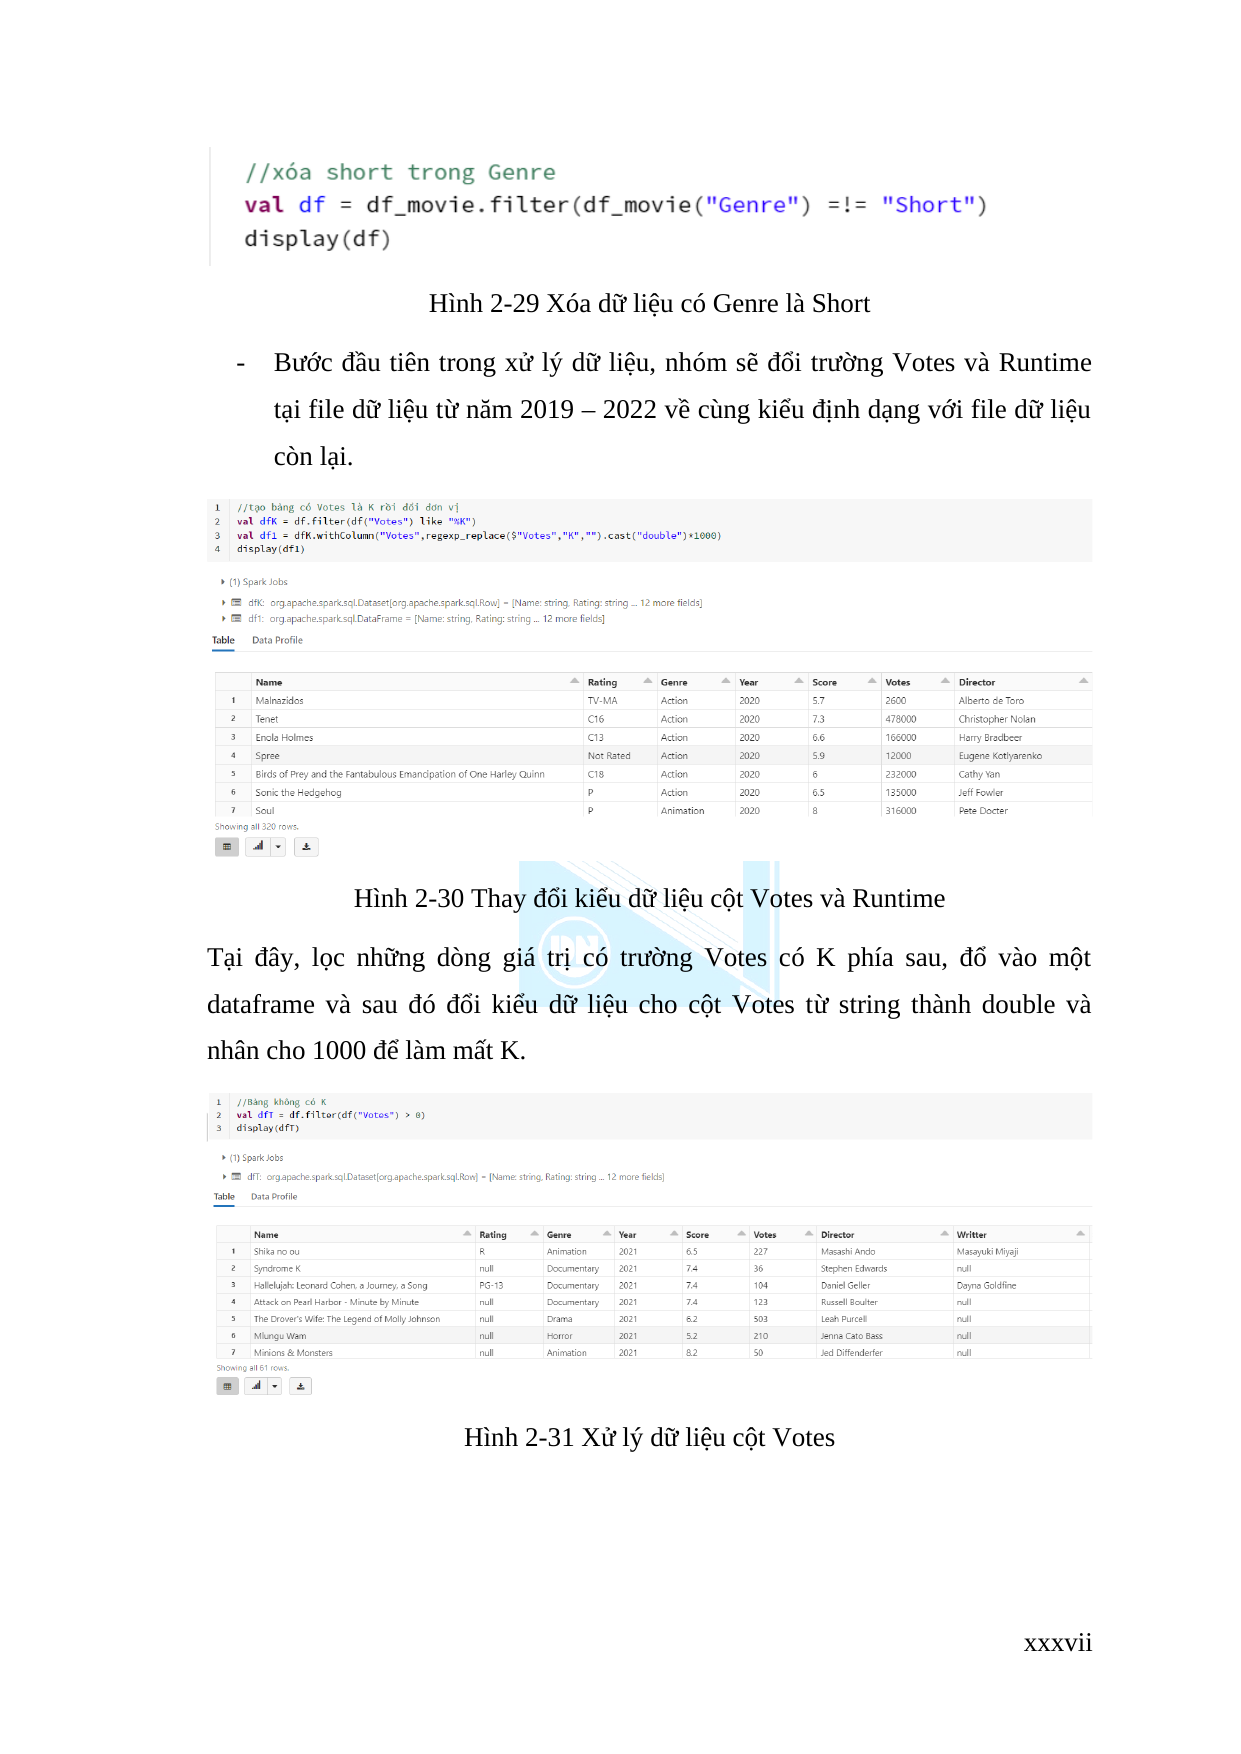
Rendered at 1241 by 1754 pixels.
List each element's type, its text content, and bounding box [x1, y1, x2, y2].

text Bước đầu tiên trong xử lý dữ liệu, nhóm sẽ đổi trường Votes và Runtime tại file dữ liệu từ năm 2019 – 2022 về cùng kiểu định dạng với file dữ liệu còn lại. [236, 347, 1092, 471]
text Hình 2-31 Xử lý dữ liệu cột Votes [207, 1421, 1092, 1452]
picture [206, 499, 1093, 861]
text Hình 2-29 Xóa dữ liệu có Genre là Short [207, 287, 1092, 318]
text Tại đây, lọc những dòng giá trị có trường Votes có K phía sau, đổ vào một dataframe và sau đó đổi kiểu dữ liệu cho cột Votes từ string thành double và nhân cho 1000 để làm mất K. [207, 941, 1092, 1066]
picture [206, 1093, 1093, 1400]
text Hình 2-30 Thay đổi kiểu dữ liệu cột Votes và Runtime [207, 882, 1092, 913]
picture [206, 147, 1093, 266]
